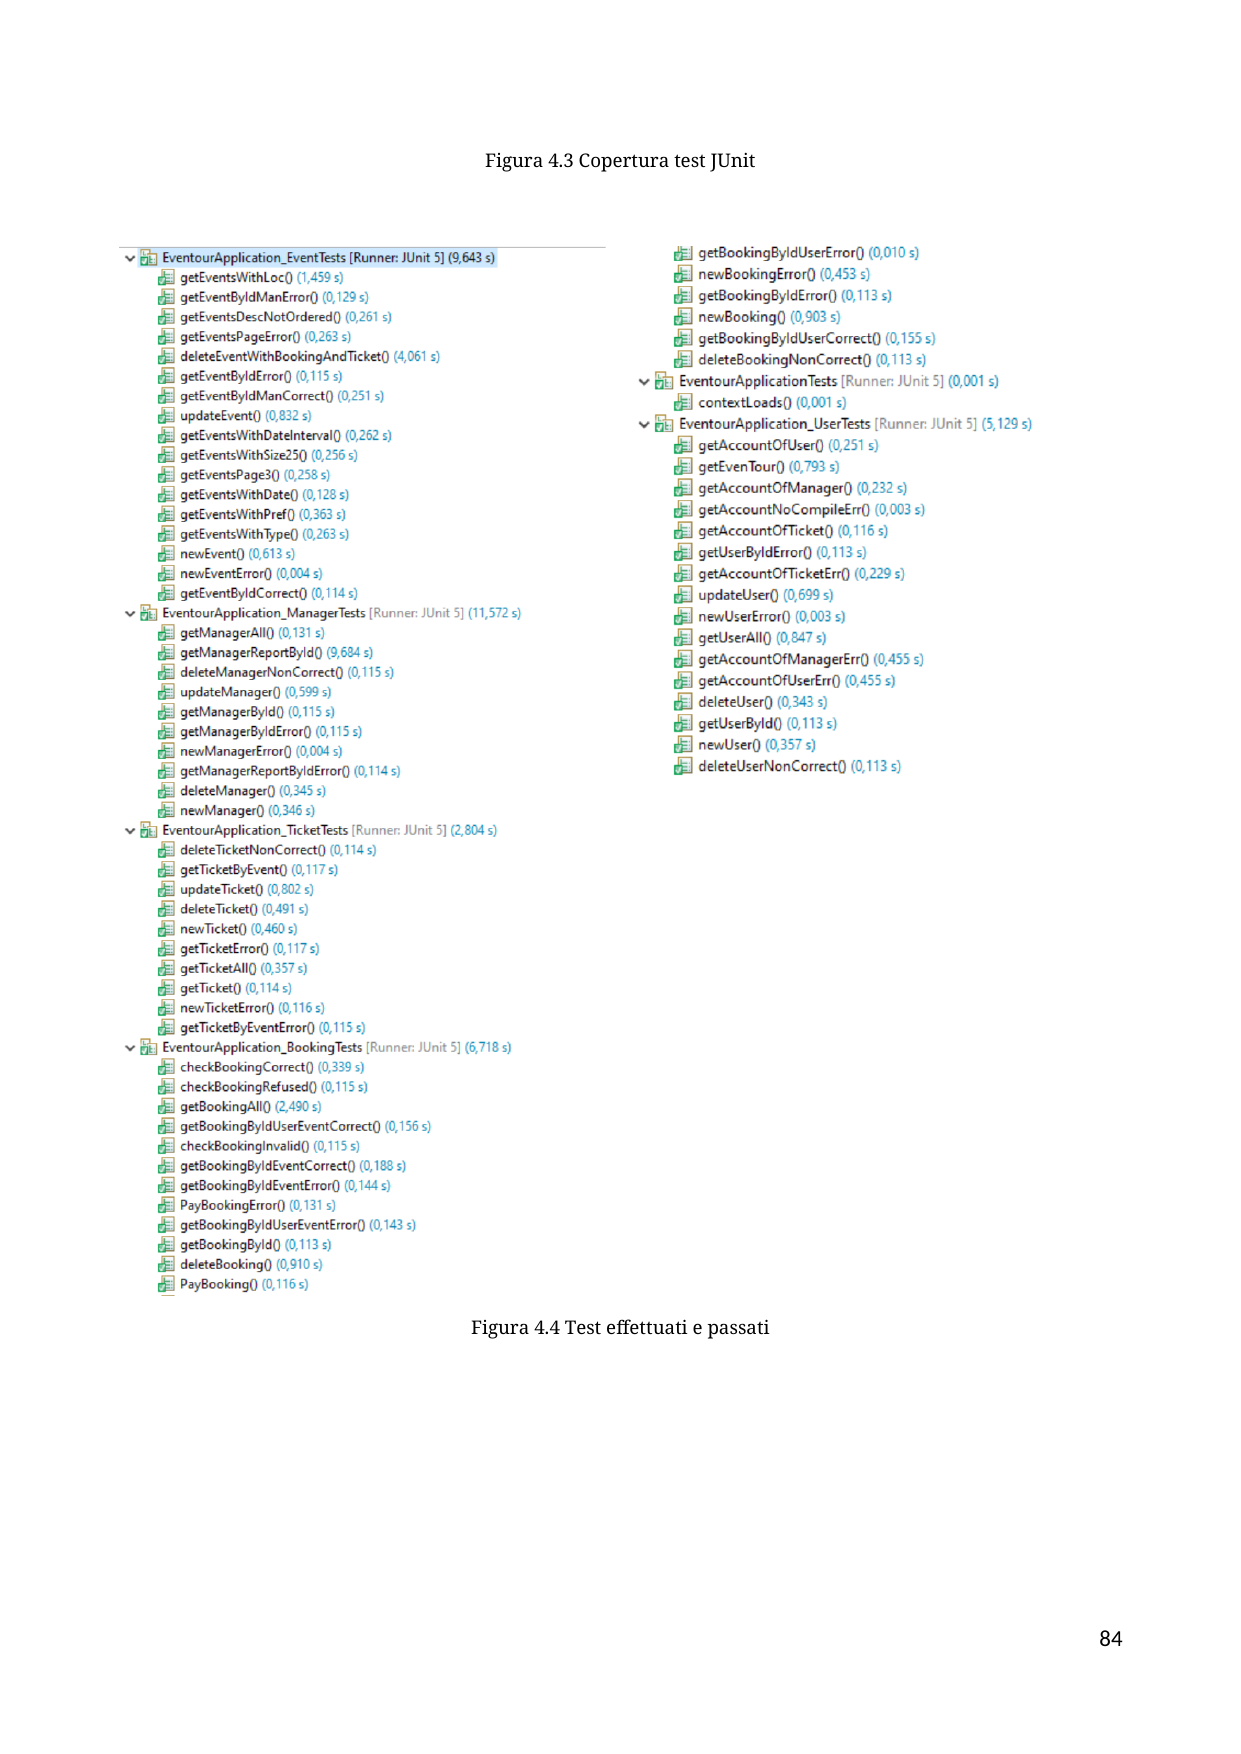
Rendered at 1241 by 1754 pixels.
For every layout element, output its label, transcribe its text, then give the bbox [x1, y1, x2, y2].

picture [632, 246, 1094, 779]
text Figura 4.3 Copertura test JUnit [118, 148, 1122, 173]
picture [119, 242, 606, 1296]
text Figura 4.4 Test effettuati e passati [118, 1314, 1122, 1339]
